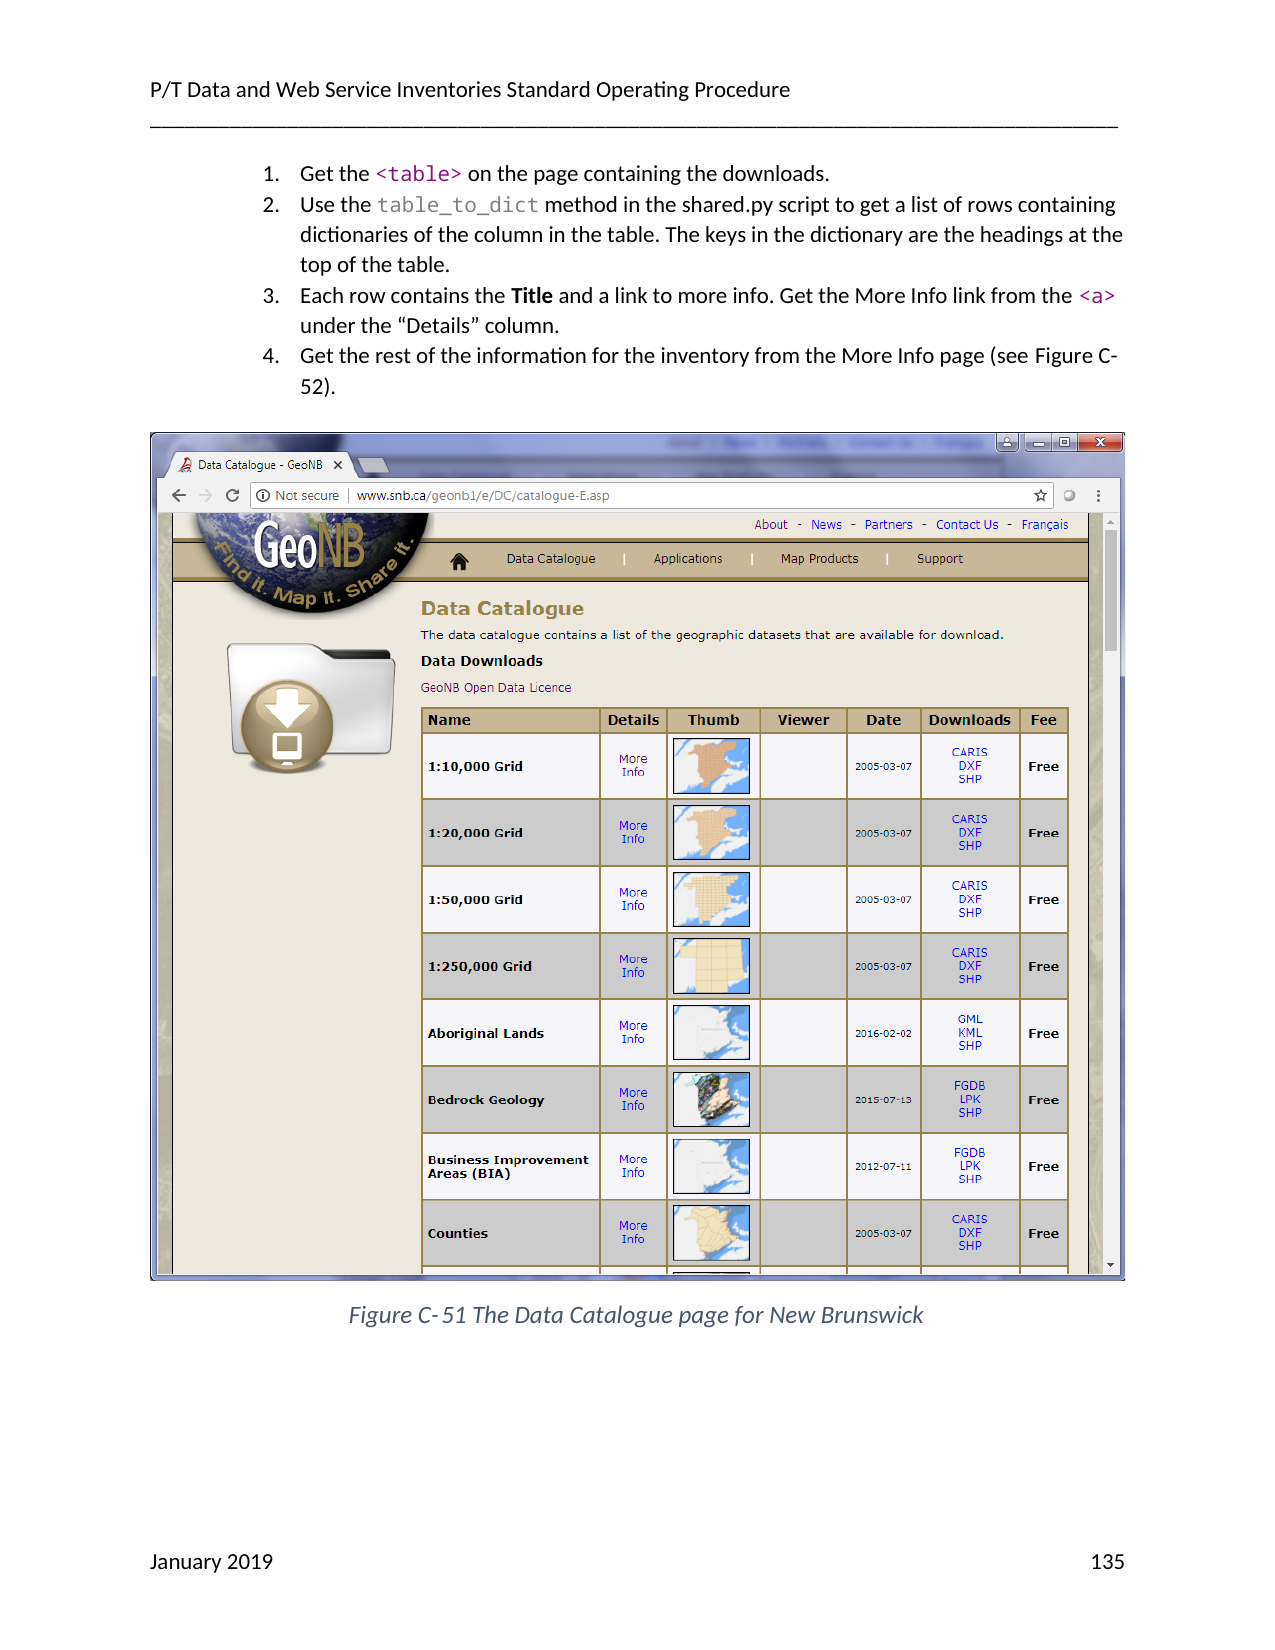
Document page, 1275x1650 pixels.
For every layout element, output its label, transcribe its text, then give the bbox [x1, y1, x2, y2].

list Get the <table> on the page containing the downloads. [262, 159, 1125, 187]
picture [150, 432, 1125, 1281]
list Use the table_to_dict method in the shared.py script to get a list of rows containing dictionaries of the column in the table. The keys in the dictionary are the headings at the top of the table. [262, 190, 1125, 278]
list Each row contains the Title and a link to more info. Get the More Info link from the <a> under the “Details” column. [262, 281, 1125, 339]
